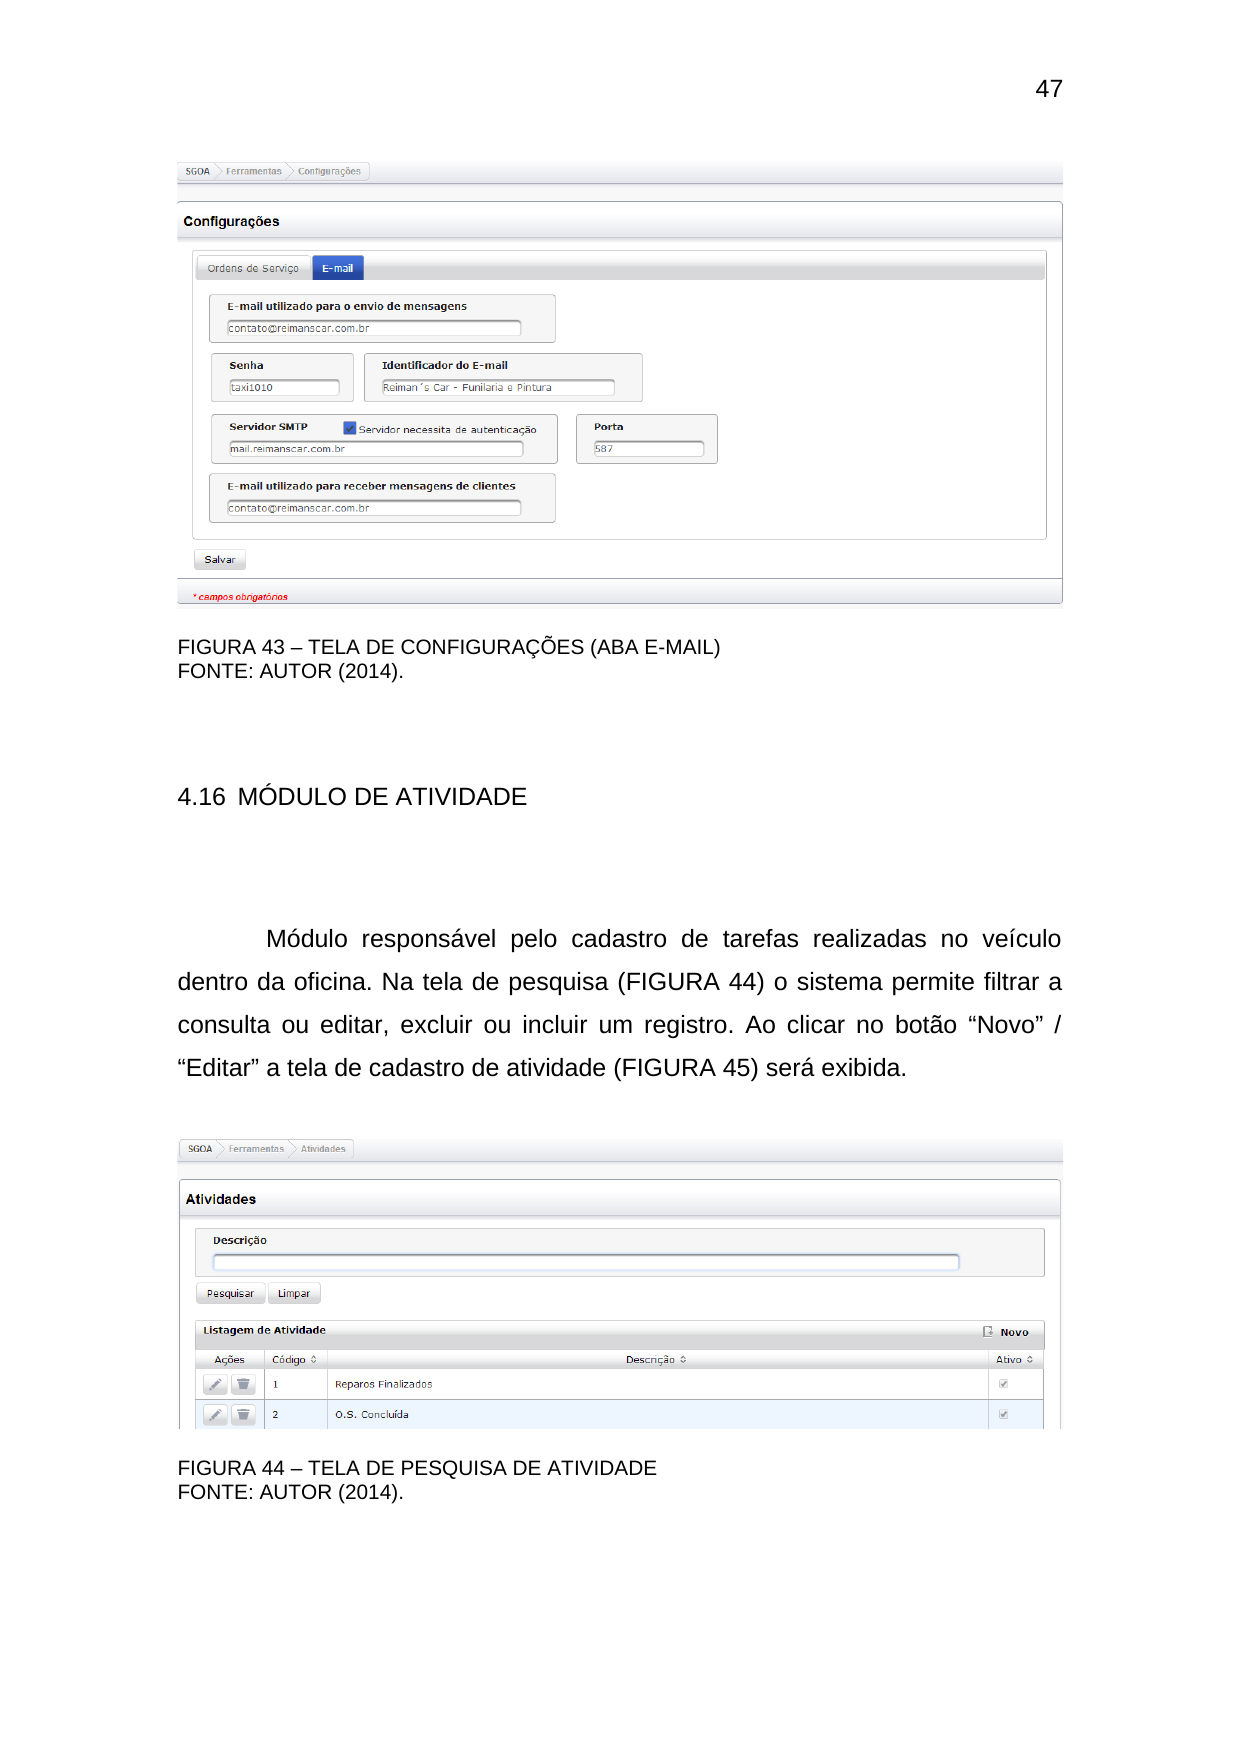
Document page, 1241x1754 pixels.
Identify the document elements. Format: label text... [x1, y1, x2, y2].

text FONTE: Autor (2014). [177, 659, 1063, 683]
text Módulo responsável pelo cadastro de tarefas realizadas no veículo dentro da oficina. Na tela de pesquisa (FIGURA 44) o sistema permite filtrar a consulta ou editar, excluir ou incluir um registro. Ao clicar no botão “Novo” / “Editar” a tela de cadastro de atividade (FIGURA 45) será exibida. [177, 924, 1063, 1082]
text FONTE: Autor (2014). [177, 1480, 1063, 1504]
picture [177, 1139, 1064, 1429]
subtitle Módulo de Atividade [177, 782, 1063, 811]
picture [177, 160, 1064, 609]
